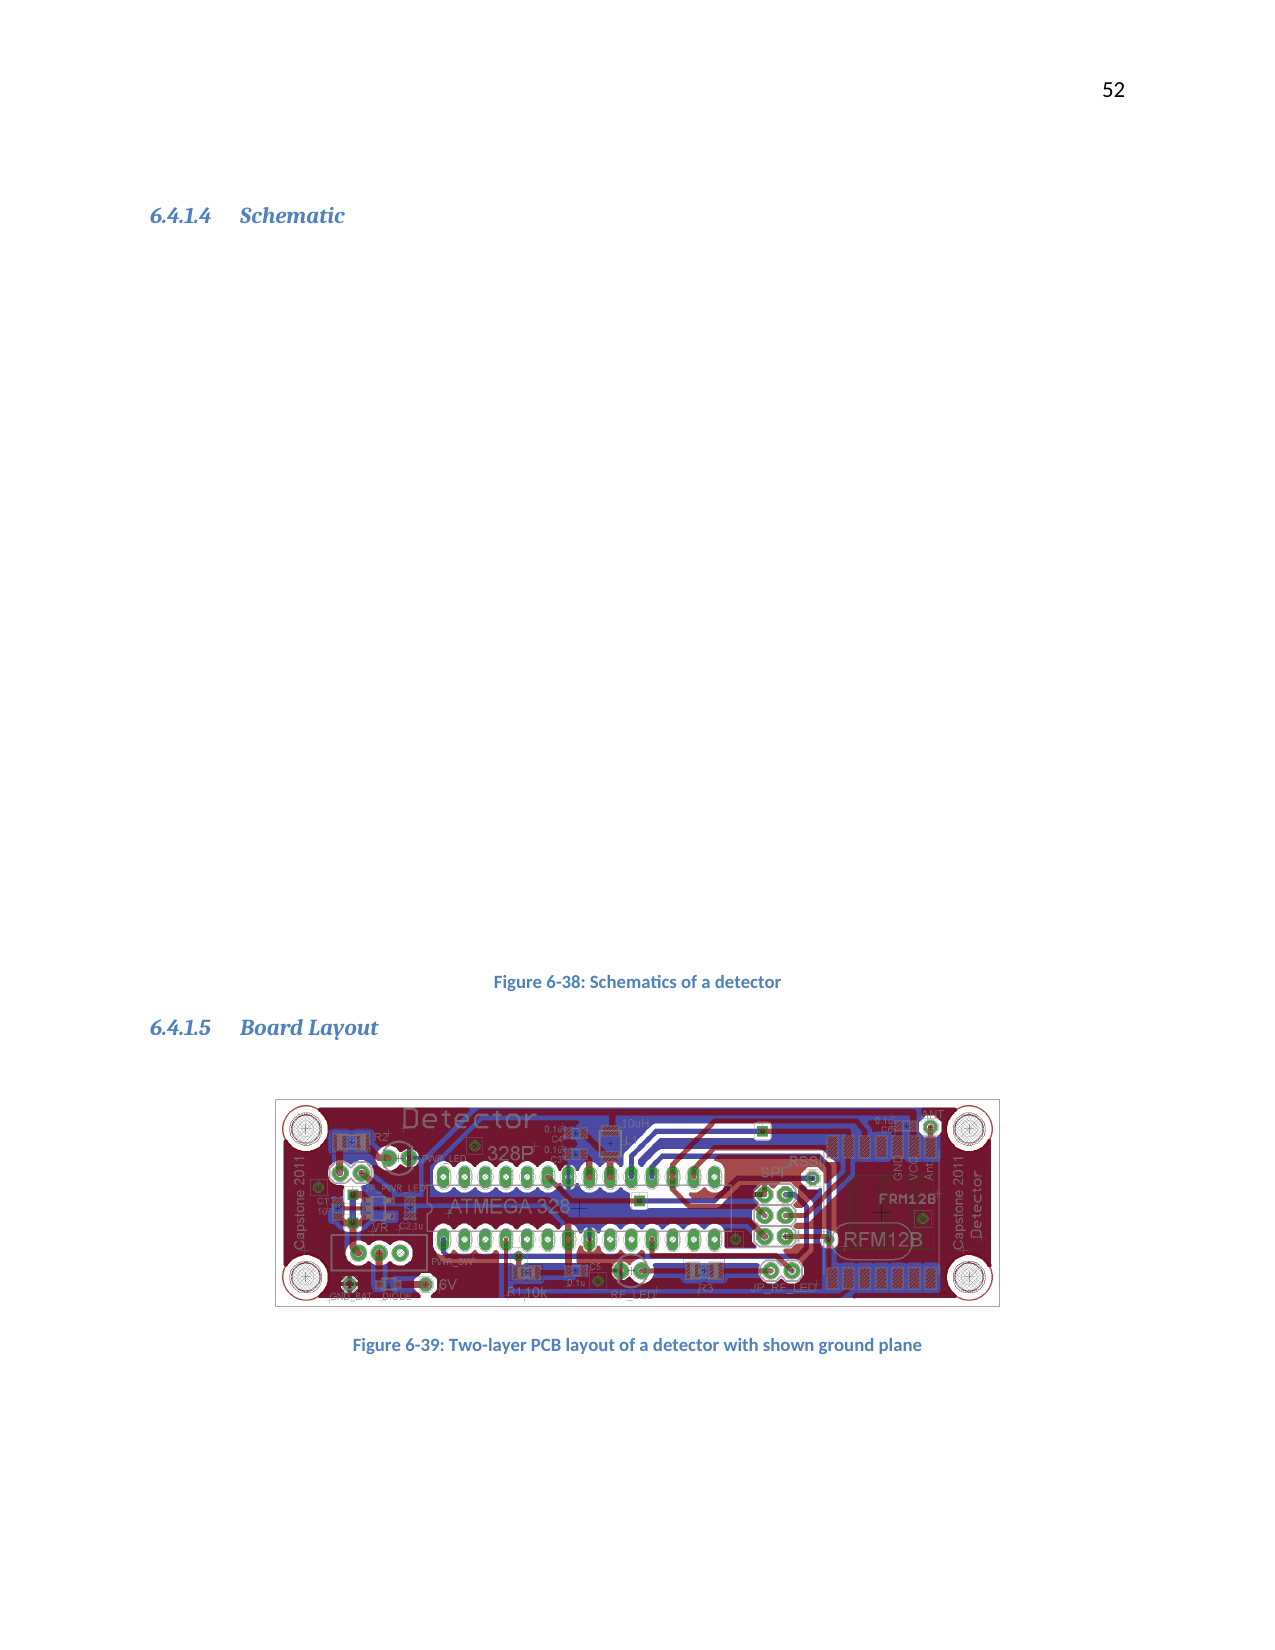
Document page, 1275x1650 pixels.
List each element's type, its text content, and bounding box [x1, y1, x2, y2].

subtitle Board Layout [150, 1014, 1125, 1041]
subtitle Schematic [150, 203, 1125, 229]
picture [274, 1097, 1001, 1308]
